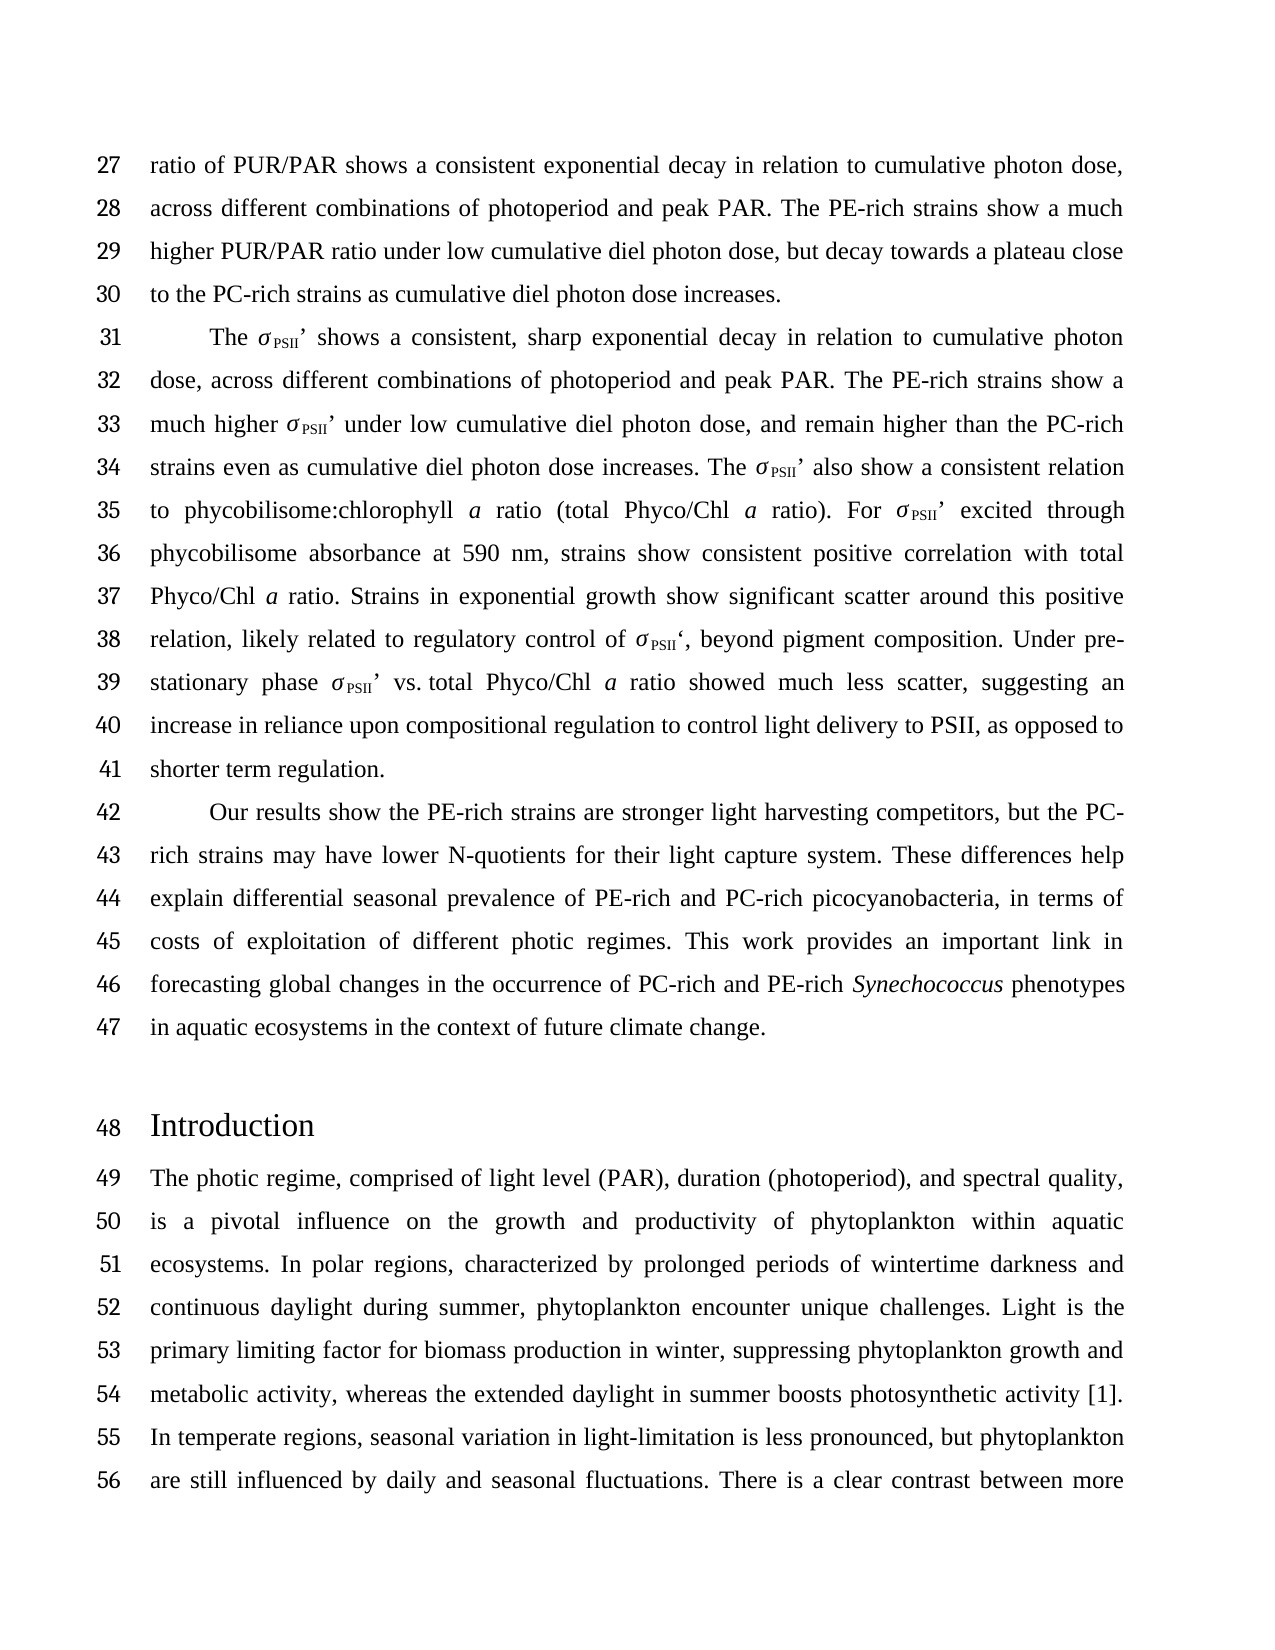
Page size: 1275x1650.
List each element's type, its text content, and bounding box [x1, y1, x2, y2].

text Our results show the PE-rich strains are stronger light harvesting competitors, but the PC-rich strains may have lower N-quotients for their light capture system. These differences help explain differential seasonal prevalence of PE-rich and PC-rich picocyanobacteria, in terms of costs of exploitation of different photic regimes. This work provides an important link in forecasting global changes in the occurrence of PC-rich and PE-rich Synechococcus phenotypes in aquatic ecosystems in the context of future climate change. [150, 797, 1125, 1041]
text The PSII’ shows a consistent, sharp exponential decay in relation to cumulative photon dose, across different combinations of photoperiod and peak PAR. The PE-rich strains show a much higher PSII’ under low cumulative diel photon dose, and remain higher than the PC-rich strains even as cumulative diel photon dose increases. The PSII’ also show a consistent relation to phycobilisome:chlorophyll a ratio (total Phyco/Chl a ratio). For PSII’ excited through phycobilisome absorbance at 590 nm, strains show consistent positive correlation with total Phyco/Chl a ratio. Strains in exponential growth show significant scatter around this positive relation, likely related to regulatory control of PSII‘, beyond pigment composition. Under pre-stationary phase PSII’ vs. total Phyco/Chl a ratio showed much less scatter, suggesting an increase in reliance upon compositional regulation to control light delivery to PSII, as opposed to shorter term regulation. [150, 322, 1125, 782]
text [150, 1163, 1125, 1494]
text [150, 150, 1125, 308]
subtitle Introduction [150, 1106, 1125, 1144]
